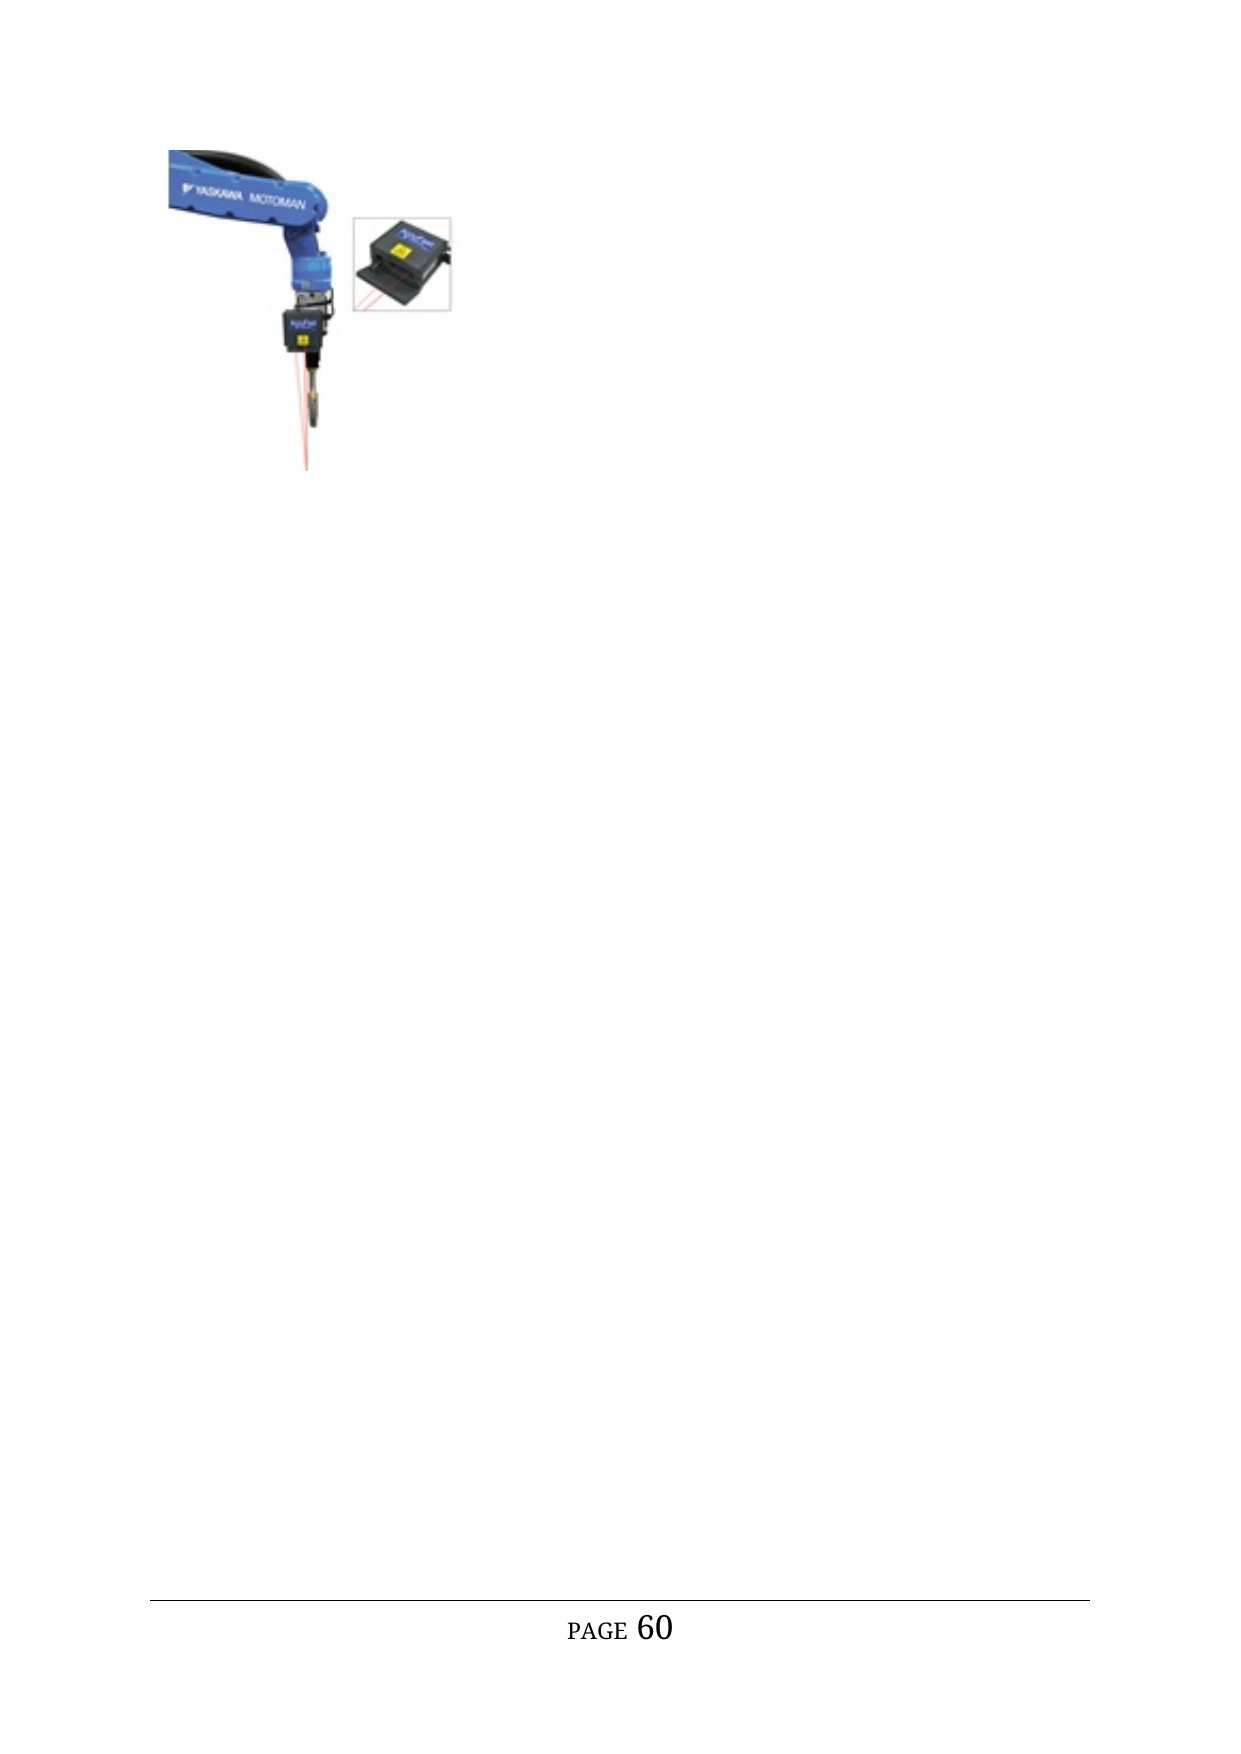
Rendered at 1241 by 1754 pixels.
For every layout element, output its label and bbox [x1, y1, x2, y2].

picture [150, 150, 471, 471]
